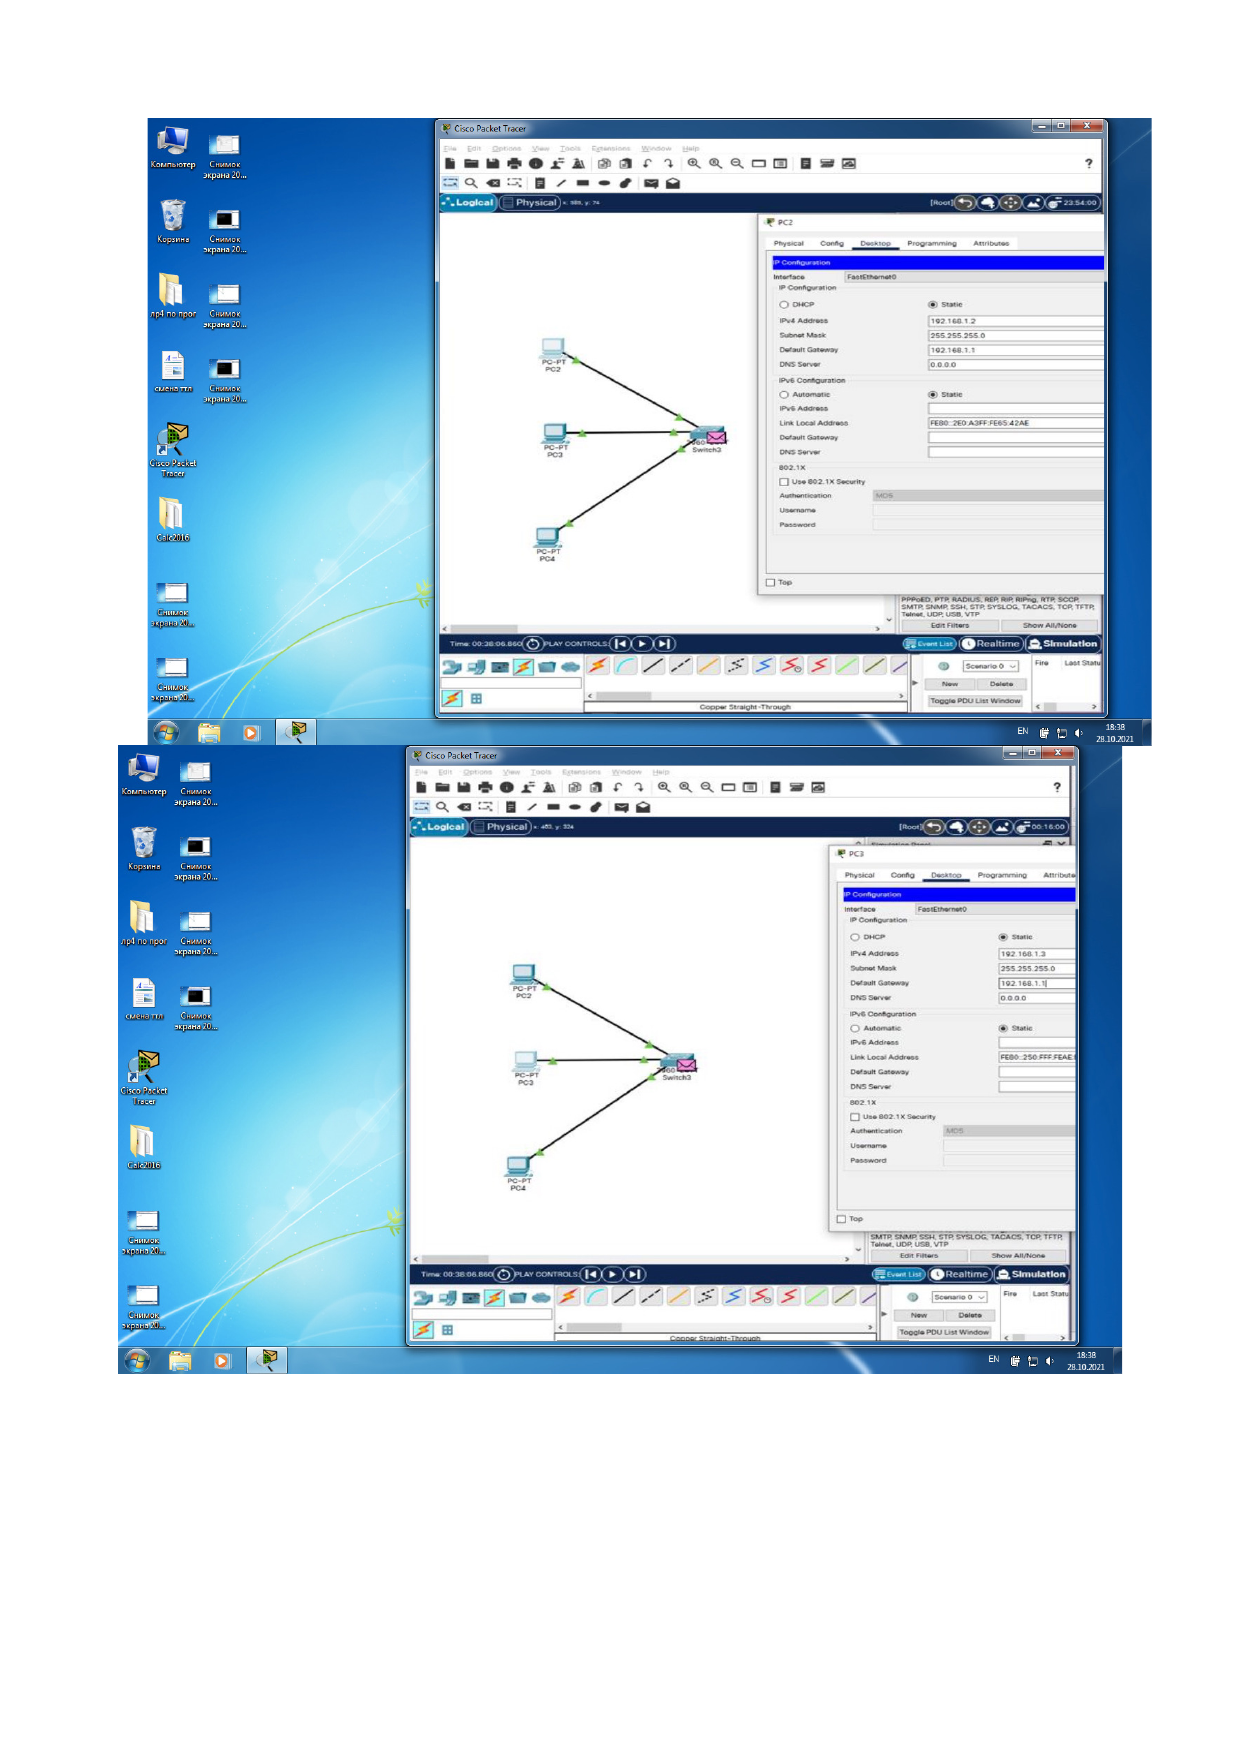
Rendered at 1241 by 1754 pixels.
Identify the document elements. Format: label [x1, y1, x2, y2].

picture [118, 118, 1152, 1374]
